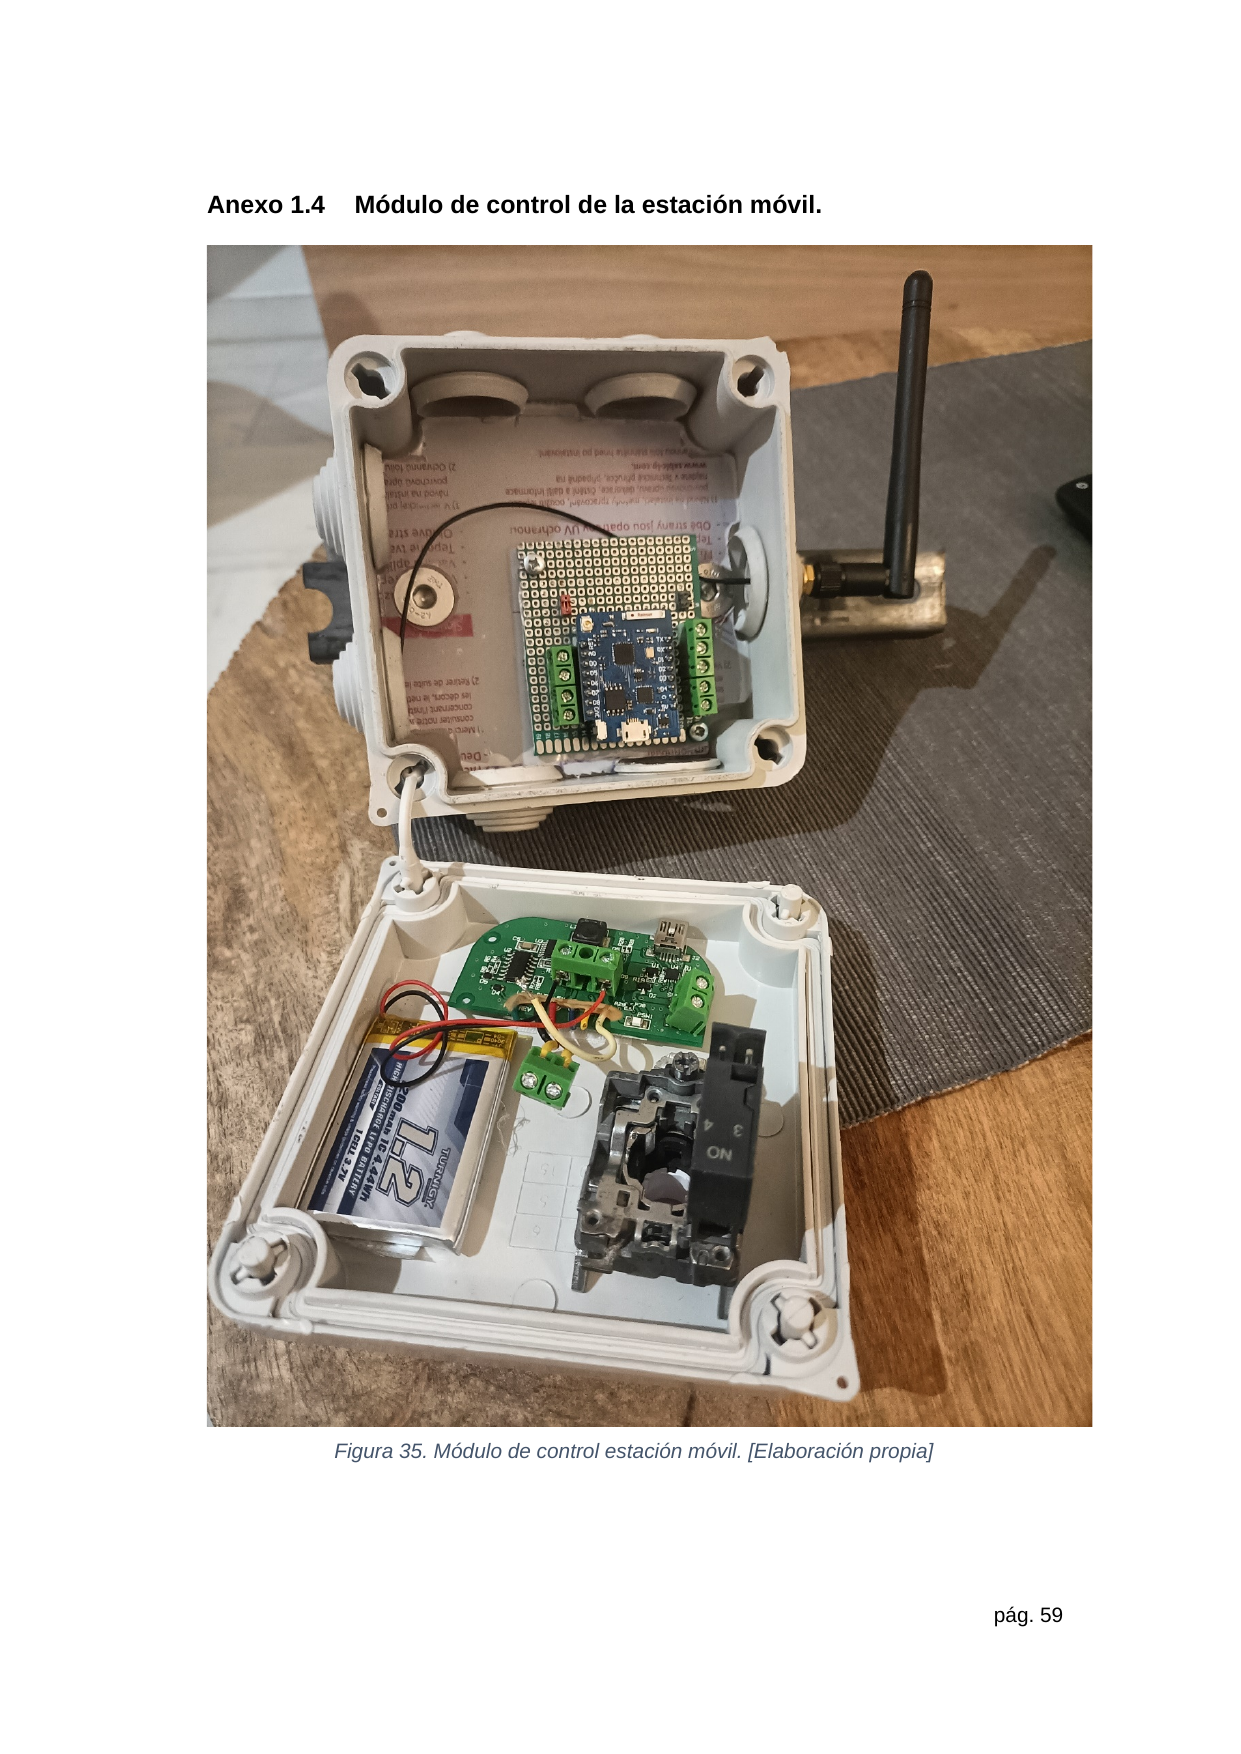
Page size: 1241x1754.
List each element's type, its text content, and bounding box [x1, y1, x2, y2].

text Figura 35. Módulo de control estación móvil. [Elaboración propia] [177, 1439, 1063, 1463]
picture [206, 245, 1093, 1427]
subtitle Módulo de control de la estación móvil. [207, 190, 1063, 218]
